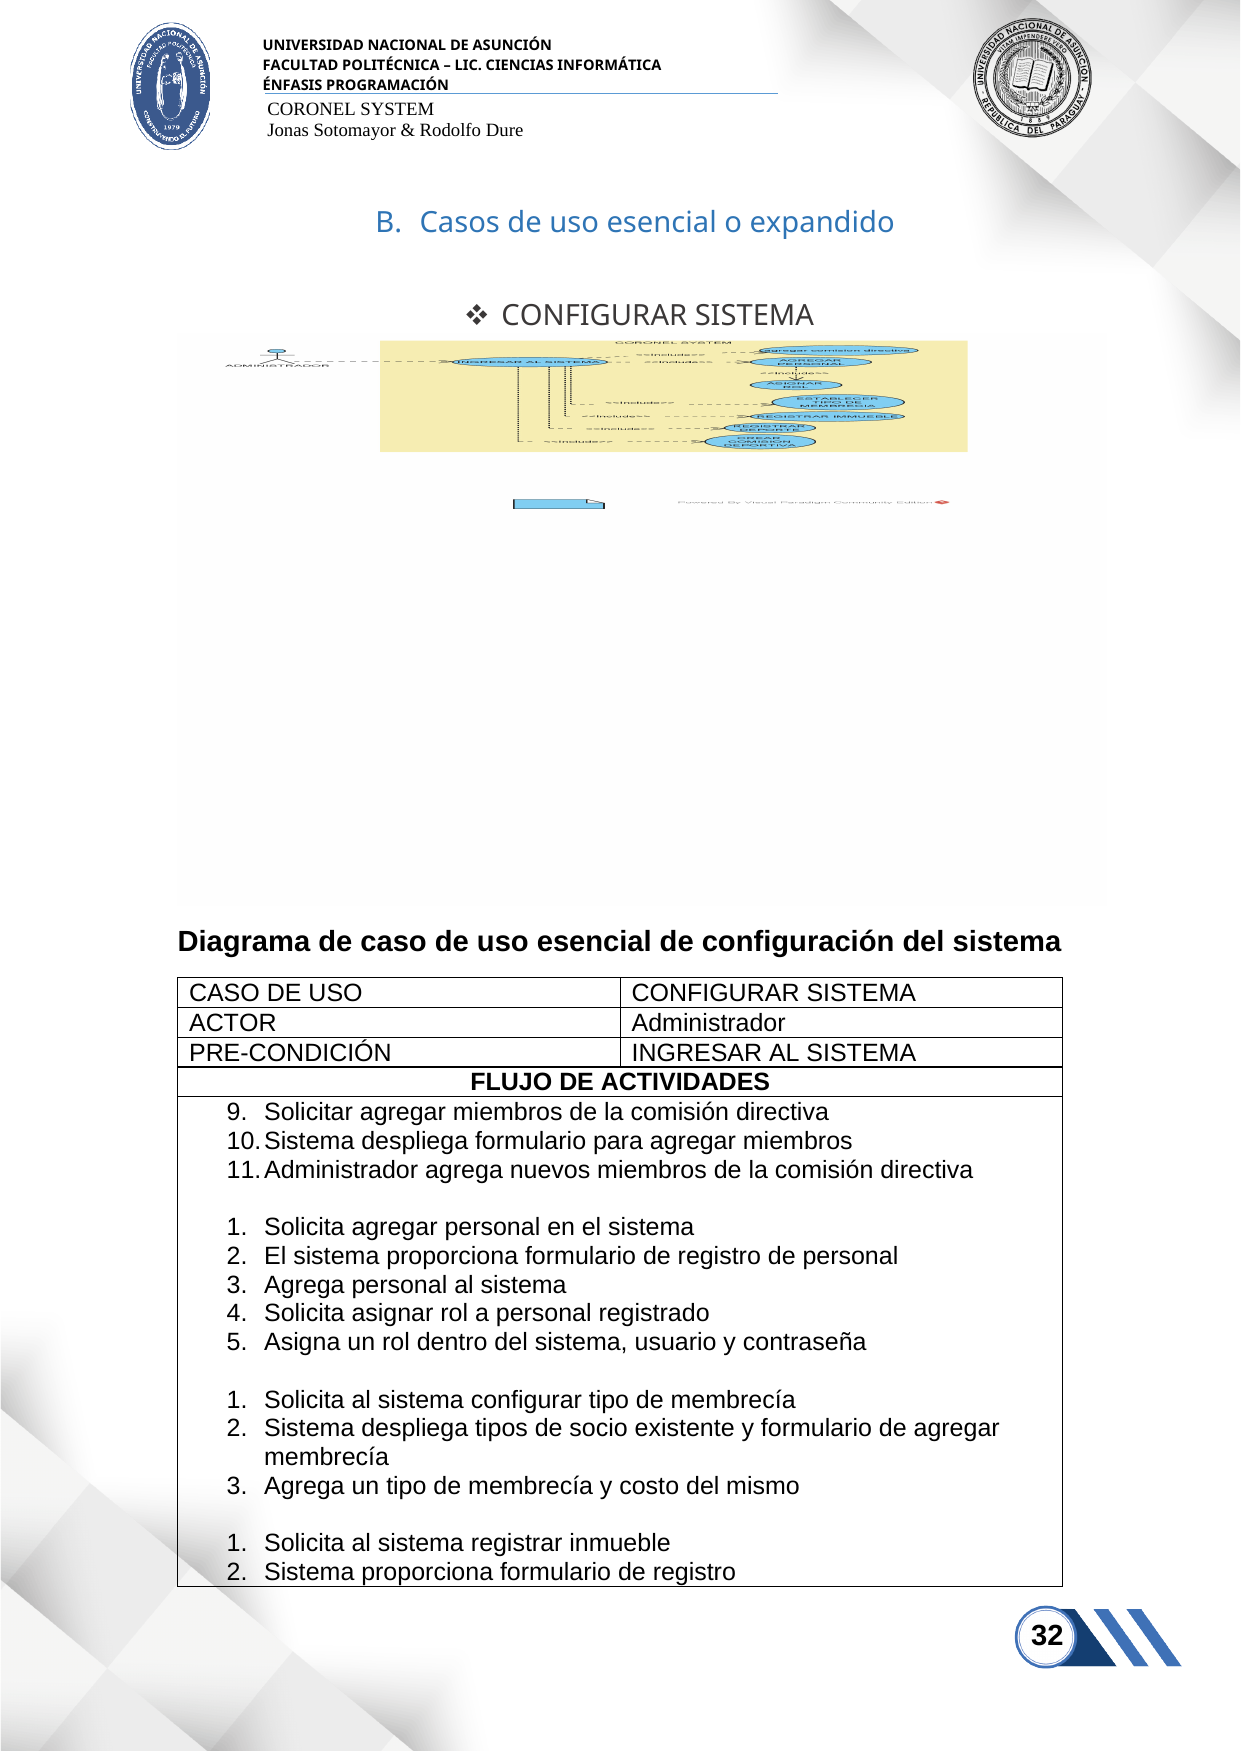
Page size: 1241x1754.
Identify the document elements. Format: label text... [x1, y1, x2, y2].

text Casos de uso esencial o expandido [207, 201, 1063, 241]
table_cell PRE-CONDICIÓN [178, 1038, 620, 1066]
table_header CASO DE USO [178, 978, 620, 1007]
table_cell INGRESAR AL SISTEMA [621, 1038, 1062, 1066]
picture [128, 22, 210, 148]
picture [177, 0, 1241, 906]
table_cell Administrador [621, 1008, 1062, 1037]
table_cell FLUJO DE ACTIVIDADES [178, 1068, 1062, 1096]
table_header CONFIGURAR SISTEMA [621, 978, 1062, 1007]
picture [2, 1259, 887, 1751]
text CONFIGURAR SISTEMA [215, 294, 1063, 333]
picture [1005, 1600, 1185, 1674]
text Diagrama de caso de uso esencial de configuración del sistema [177, 924, 1063, 958]
table_cell ACTOR [178, 1008, 620, 1037]
